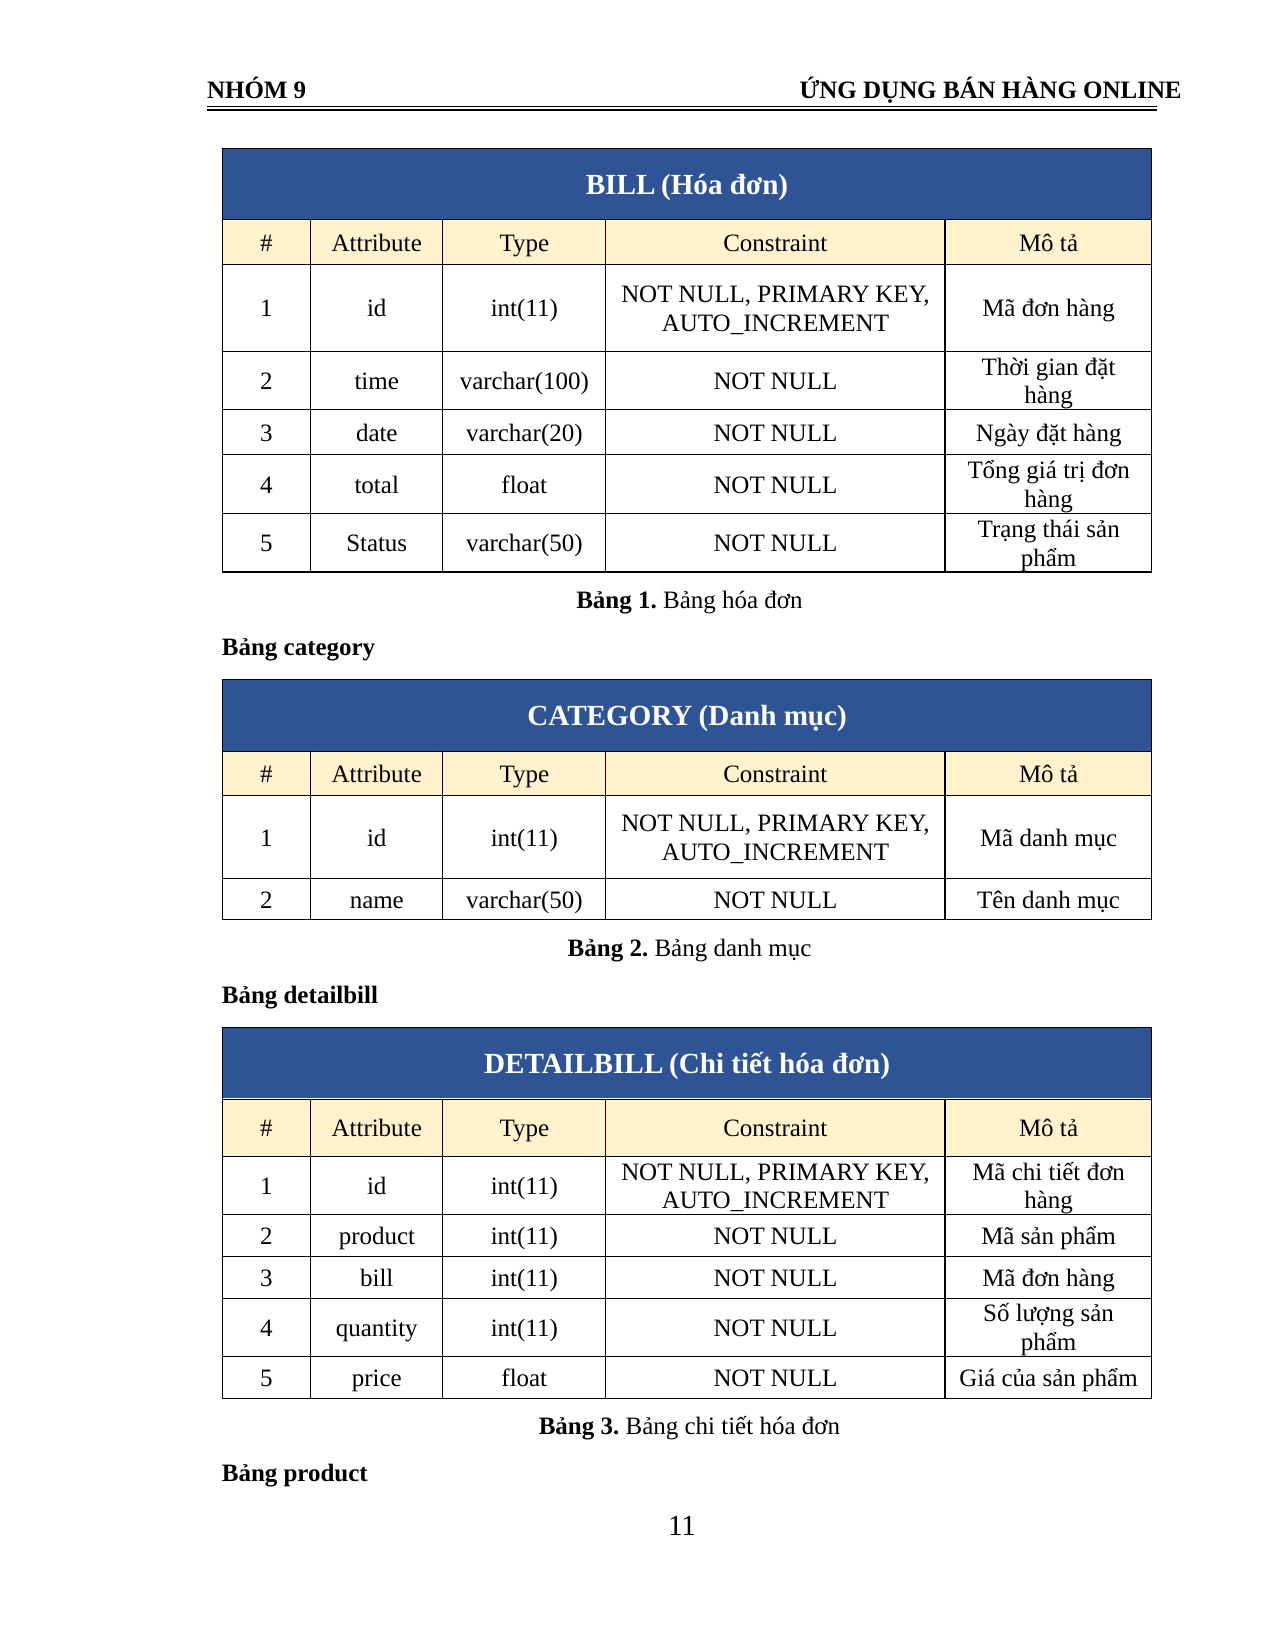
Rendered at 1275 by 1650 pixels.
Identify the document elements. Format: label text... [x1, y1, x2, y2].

table_cell 1 [223, 1157, 310, 1214]
table_cell id [311, 796, 442, 878]
table_cell NOT NULL [606, 1357, 944, 1398]
table_cell Mã đơn hàng [946, 1257, 1151, 1297]
table_cell Ngày đặt hàng [946, 410, 1151, 454]
table_cell NOT NULL [606, 1257, 944, 1297]
table_header CATEGORY (Danh mục) [223, 680, 1151, 751]
table_cell 3 [223, 410, 310, 454]
table_cell id [311, 1157, 442, 1214]
table_cell Mô tả [946, 752, 1151, 795]
table_cell quantity [311, 1299, 442, 1356]
table_cell NOT NULL [606, 352, 944, 409]
table_cell NOT NULL [606, 1299, 944, 1356]
table_cell 1 [223, 796, 310, 878]
table_header BILL (Hóa đơn) [223, 149, 1151, 219]
table_cell 3 [223, 1257, 310, 1297]
table_cell varchar(100) [443, 352, 605, 409]
table_cell Constraint [606, 220, 944, 264]
table_cell 2 [223, 879, 310, 919]
table_cell NOT NULL [606, 410, 944, 454]
table_cell bill [311, 1257, 442, 1297]
table_cell Status [311, 514, 442, 571]
table_cell Mã chi tiết đơn hàng [946, 1157, 1151, 1214]
table_cell 4 [223, 455, 310, 513]
table_cell Thời gian đặt hàng [946, 352, 1151, 409]
table_cell varchar(50) [443, 514, 605, 571]
table_cell NOT NULL [606, 514, 944, 571]
table_cell Tổng giá trị đơn hàng [946, 455, 1151, 513]
table_cell total [311, 455, 442, 513]
table_cell 5 [223, 514, 310, 571]
table_cell Giá của sản phẩm [946, 1357, 1151, 1398]
table_cell int(11) [443, 796, 605, 878]
table_cell Mã sản phẩm [946, 1215, 1151, 1256]
table_cell Attribute [311, 1100, 442, 1156]
table_cell int(11) [443, 1299, 605, 1356]
table_cell NOT NULL [606, 879, 944, 919]
table_cell 2 [223, 352, 310, 409]
table_cell date [311, 410, 442, 454]
table_cell Số lượng sản phẩm [946, 1299, 1151, 1356]
table_cell int(11) [443, 1257, 605, 1297]
text Bảng product [222, 1458, 1157, 1487]
text Bảng category [222, 632, 1157, 661]
table_cell time [311, 352, 442, 409]
table_cell Mô tả [946, 220, 1151, 264]
table_cell int(11) [443, 265, 605, 351]
table_cell product [311, 1215, 442, 1256]
table_cell Constraint [606, 752, 944, 795]
table_header DETAILBILL (Chi tiết hóa đơn) [223, 1028, 1151, 1098]
table_cell price [311, 1357, 442, 1398]
table_cell varchar(20) [443, 410, 605, 454]
table_cell 2 [223, 1215, 310, 1256]
table_cell name [311, 879, 442, 919]
table_cell Mô tả [946, 1100, 1151, 1156]
table_cell 5 [223, 1357, 310, 1398]
table_cell float [443, 1357, 605, 1398]
text Bảng 3. Bảng chi tiết hóa đơn [222, 1411, 1157, 1440]
table_cell NOT NULL, PRIMARY KEY, AUTO_INCREMENT [606, 265, 944, 351]
table_cell Type [443, 1100, 605, 1156]
table_cell Trạng thái sản phẩm [946, 514, 1151, 571]
table_cell float [443, 455, 605, 513]
text Bảng detailbill [222, 980, 1157, 1009]
table_cell Type [443, 220, 605, 264]
table_cell # [223, 220, 310, 264]
table_cell Attribute [311, 220, 442, 264]
table_cell 1 [223, 265, 310, 351]
table_cell NOT NULL [606, 1215, 944, 1256]
table_cell # [223, 752, 310, 795]
table_cell Constraint [606, 1100, 944, 1156]
table_cell Type [443, 752, 605, 795]
table_cell Mã danh mục [946, 796, 1151, 878]
table_cell 4 [223, 1299, 310, 1356]
table_cell NOT NULL, PRIMARY KEY, AUTO_INCREMENT [606, 796, 944, 878]
table_cell id [311, 265, 442, 351]
text Bảng 2. Bảng danh mục [222, 933, 1157, 962]
table_cell # [223, 1100, 310, 1156]
table_cell Tên danh mục [946, 879, 1151, 919]
text Bảng 1. Bảng hóa đơn [222, 585, 1157, 614]
table_cell varchar(50) [443, 879, 605, 919]
table_cell int(11) [443, 1215, 605, 1256]
table_cell NOT NULL [606, 455, 944, 513]
table_cell int(11) [443, 1157, 605, 1214]
table_cell Mã đơn hàng [946, 265, 1151, 351]
table_cell NOT NULL, PRIMARY KEY, AUTO_INCREMENT [606, 1157, 944, 1214]
table_cell Attribute [311, 752, 442, 795]
